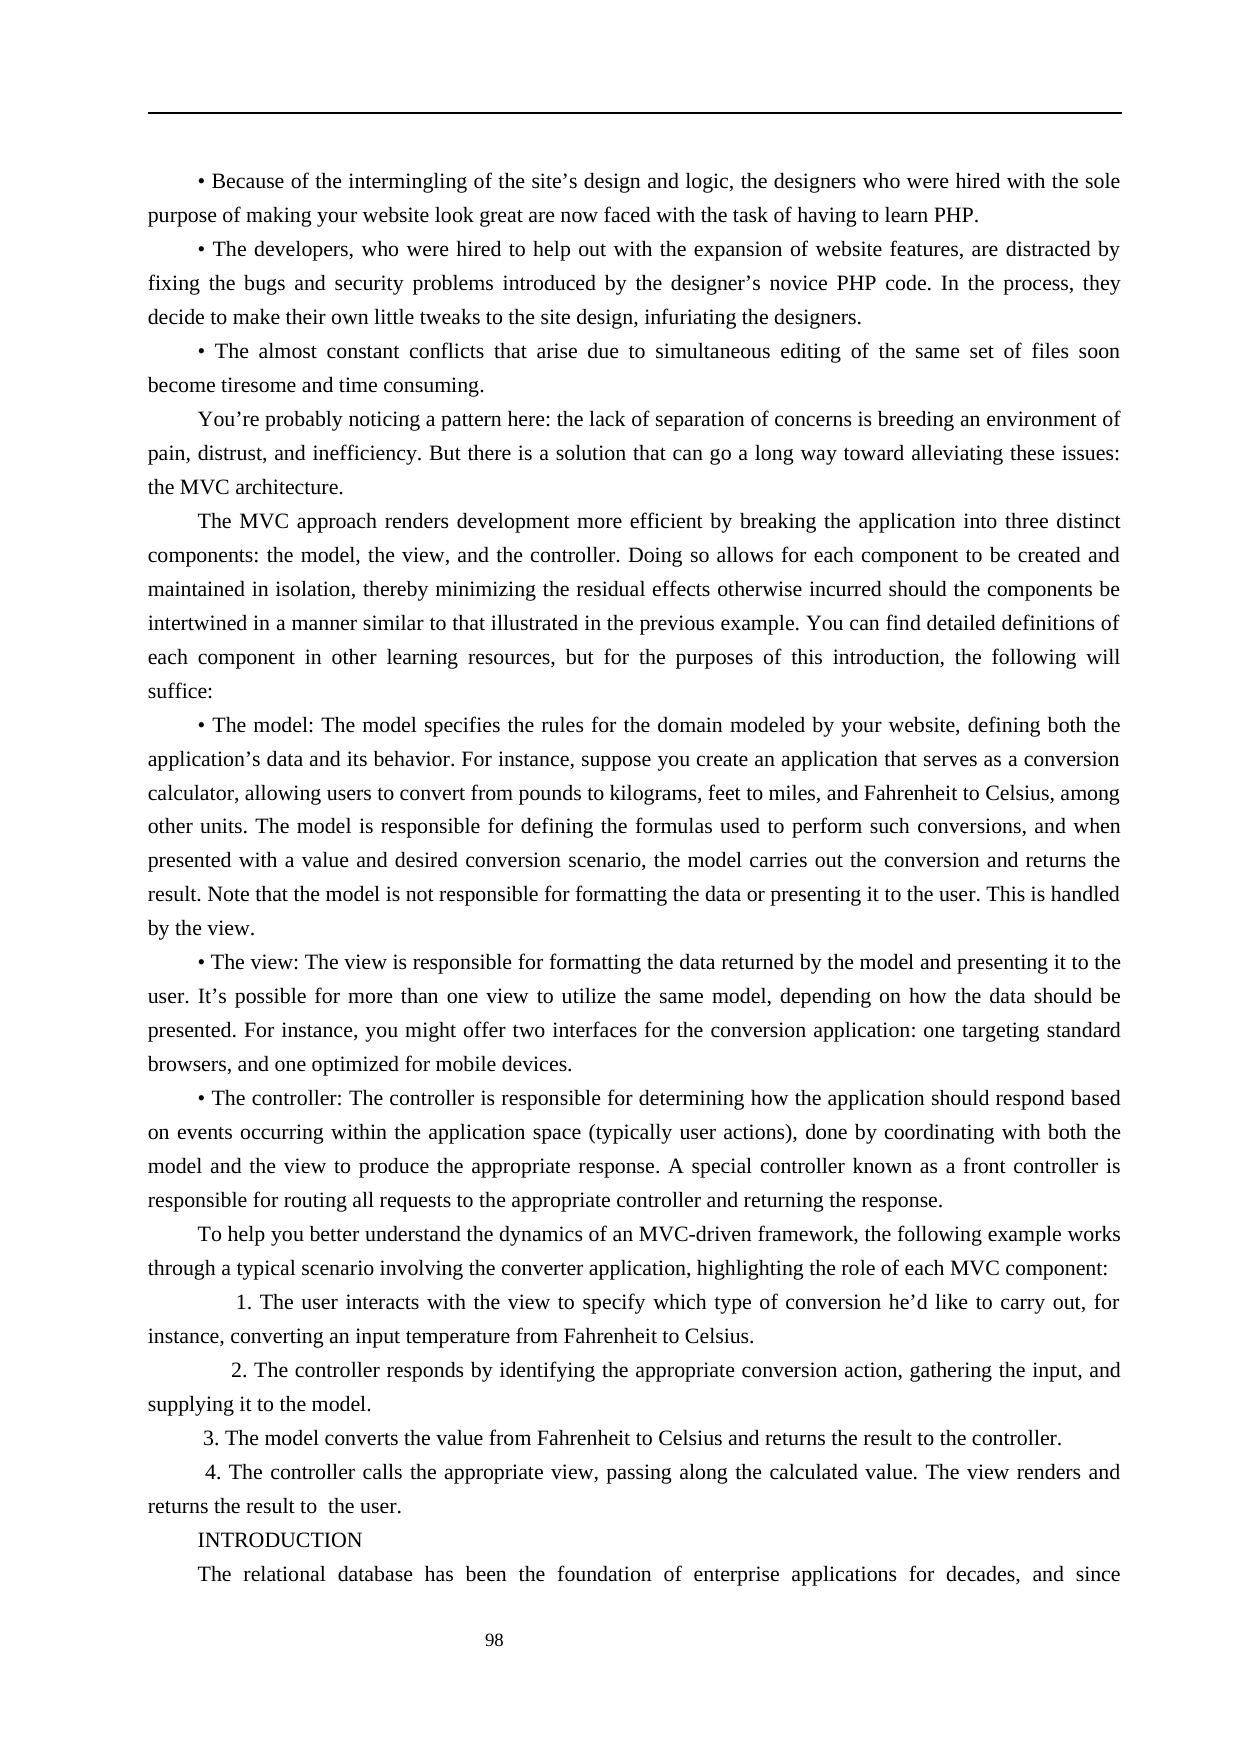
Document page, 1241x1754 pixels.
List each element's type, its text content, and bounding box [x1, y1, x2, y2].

text • The controller: The controller is responsible for determining how the application should respond based on events occurring within the application space (typically user actions), done by coordinating with both the model and the view to produce the appropriate response. A special controller known as a front controller is responsible for routing all requests to the appropriate controller and returning the response. [148, 1081, 1122, 1217]
text 1. The user interacts with the view to specify which type of conversion he’d like to carry out, for instance, converting an input temperature from Fahrenheit to Celsius. [148, 1284, 1122, 1352]
text 4. The controller calls the appropriate view, passing along the calculated value. The view renders and returns the result to the user. [148, 1454, 1122, 1522]
text The MVC approach renders development more efficient by breaking the application into three distinct components: the model, the view, and the controller. Doing so allows for each component to be created and maintained in isolation, thereby minimizing the residual effects otherwise incurred should the components be intertwined in a manner similar to that illustrated in the previous example. You can find detailed definitions of each component in other learning resources, but for the purposes of this introduction, the following will suffice: [148, 503, 1122, 707]
text 3. The model converts the value from Fahrenheit to Celsius and returns the result to the controller. [148, 1420, 1122, 1454]
text • The view: The view is responsible for formatting the data returned by the model and presenting it to the user. It’s possible for more than one view to utilize the same model, depending on how the data should be presented. For instance, you might offer two interfaces for the conversion application: one targeting standard browsers, and one optimized for mobile devices. [148, 945, 1122, 1081]
text 2. The controller responds by identifying the appropriate conversion action, gathering the input, and supplying it to the model. [148, 1352, 1122, 1420]
text • Because of the intermingling of the site’s design and logic, the designers who were hired with the sole purpose of making your website look great are now faced with the task of having to learn PHP. [148, 164, 1122, 232]
text To help you better understand the dynamics of an MVC-driven framework, the following example works through a typical scenario involving the converter application, highlighting the role of each MVC component: [148, 1217, 1122, 1284]
text • The developers, who were hired to help out with the expansion of website features, are distracted by fixing the bugs and security problems introduced by the designer’s novice PHP code. In the process, they decide to make their own little tweaks to the site design, infuriating the designers. [148, 232, 1122, 334]
list INTRODUCTION [148, 1522, 1122, 1556]
text You’re probably noticing a pattern here: the lack of separation of concerns is breeding an environment of pain, distrust, and inefficiency. But there is a solution that can go a long way toward alleviating these issues: the MVC architecture. [148, 402, 1122, 503]
text • The almost constant conflicts that arise due to simultaneous editing of the same set of files soon become tiresome and time consuming. [148, 334, 1122, 402]
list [148, 1556, 1122, 1590]
text • The model: The model specifies the rules for the domain modeled by your website, defining both the application’s data and its behavior. For instance, suppose you create an application that serves as a conversion calculator, allowing users to convert from pounds to kilograms, feet to miles, and Fahrenheit to Celsius, among other units. The model is responsible for defining the formulas used to perform such conversions, and when presented with a value and desired conversion scenario, the model carries out the conversion and returns the result. Note that the model is not responsible for formatting the data or presenting it to the user. This is handled by the view. [148, 707, 1122, 945]
